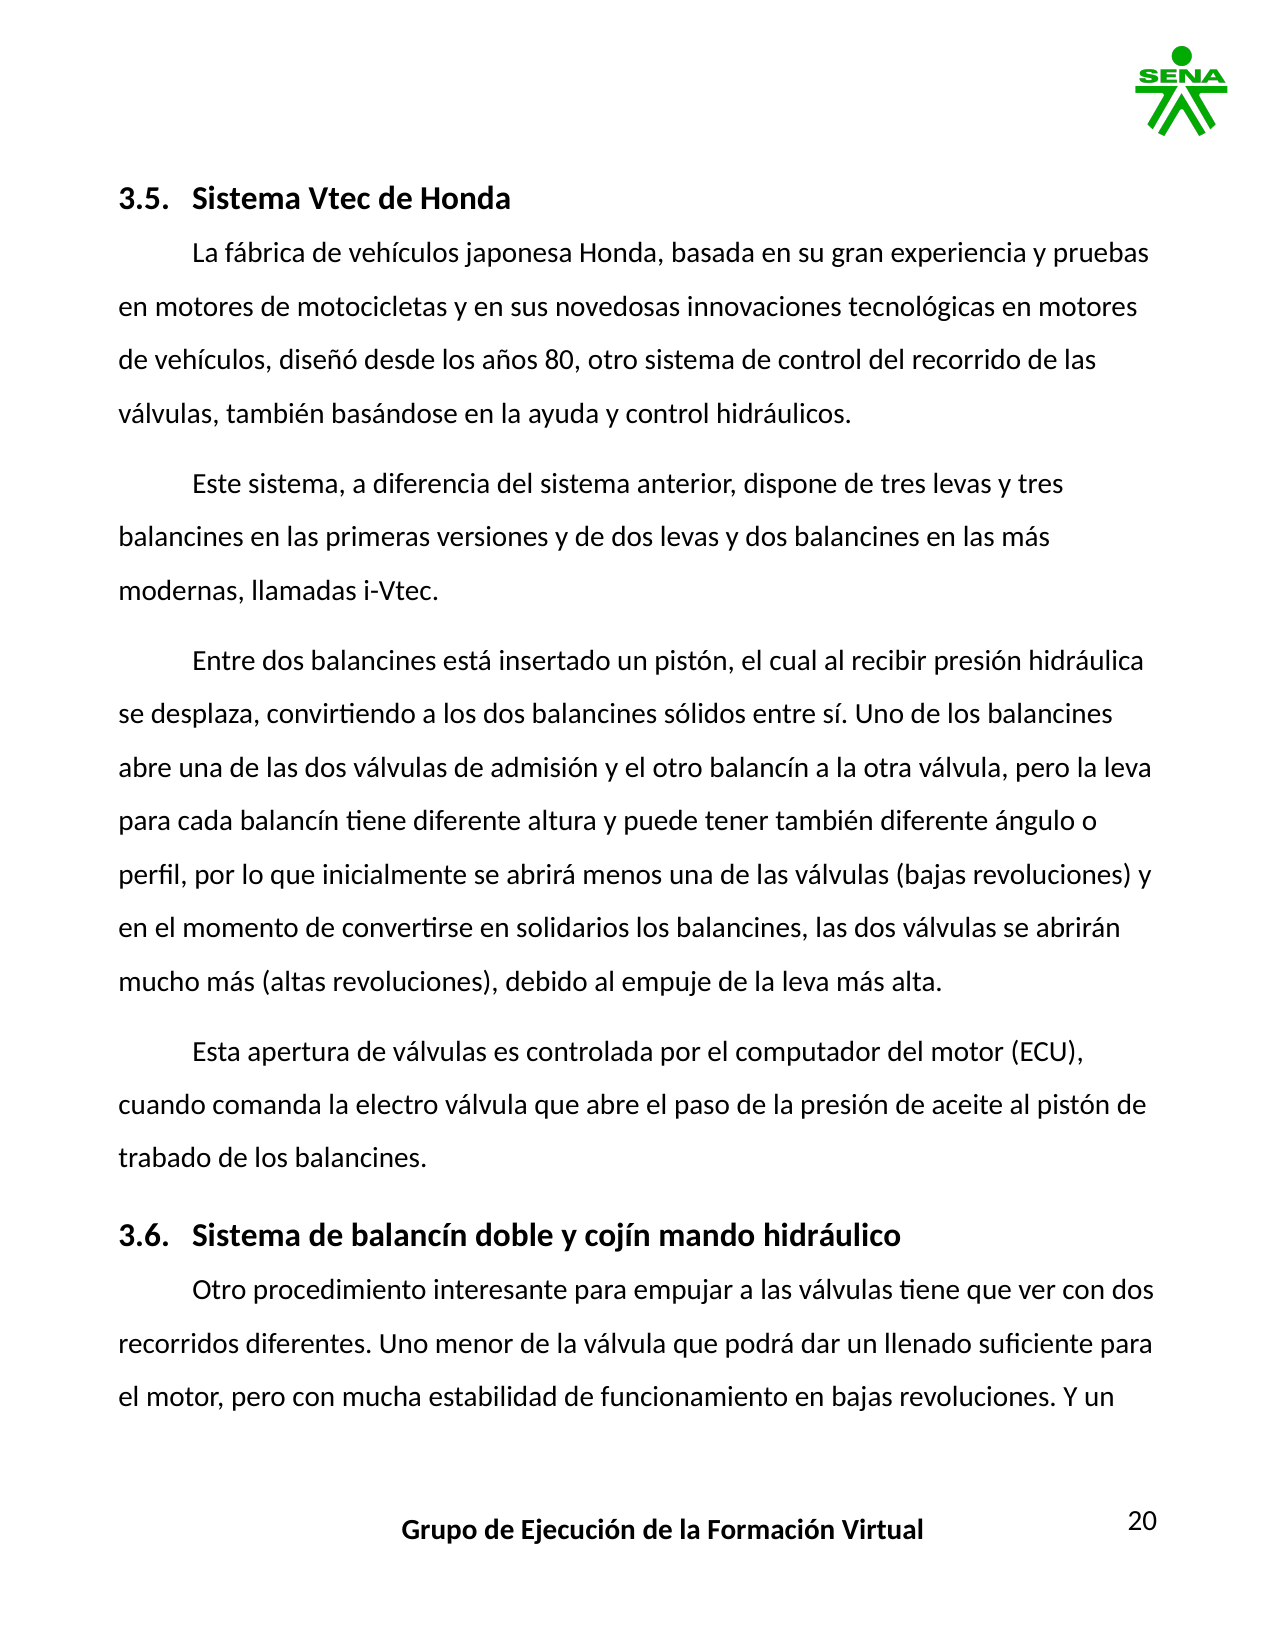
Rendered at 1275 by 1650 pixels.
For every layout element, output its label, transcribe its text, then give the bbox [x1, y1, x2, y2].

subtitle Sistema de balancín doble y cojín mando hidráulico [118, 1214, 1157, 1254]
text Este sistema, a diferencia del sistema anterior, dispone de tres levas y tres balancines en las primeras versiones y de dos levas y dos balancines en las más modernas, llamadas i-Vtec. [118, 465, 1157, 607]
picture [1135, 46, 1228, 136]
subtitle Sistema Vtec de Honda [118, 177, 1157, 218]
text Esta apertura de válvulas es controlada por el computador del motor (ECU), cuando comanda la electro válvula que abre el paso de la presión de aceite al pistón de trabado de los balancines. [118, 1033, 1157, 1175]
text La fábrica de vehículos japonesa Honda, basada en su gran experiencia y pruebas en motores de motocicletas y en sus novedosas innovaciones tecnológicas en motores de vehículos, diseñó desde los años 80, otro sistema de control del recorrido de las válvulas, también basándose en la ayuda y control hidráulicos. [118, 234, 1157, 431]
text Entre dos balancines está insertado un pistón, el cual al recibir presión hidráulica se desplaza, convirtiendo a los dos balancines sólidos entre sí. Uno de los balancines abre una de las dos válvulas de admisión y el otro balancín a la otra válvula, pero la leva para cada balancín tiene diferente altura y puede tener también diferente ángulo o perfil, por lo que inicialmente se abrirá menos una de las válvulas (bajas revoluciones) y en el momento de convertirse en solidarios los balancines, las dos válvulas se abrirán mucho más (altas revoluciones), debido al empuje de la leva más alta. [118, 642, 1157, 998]
